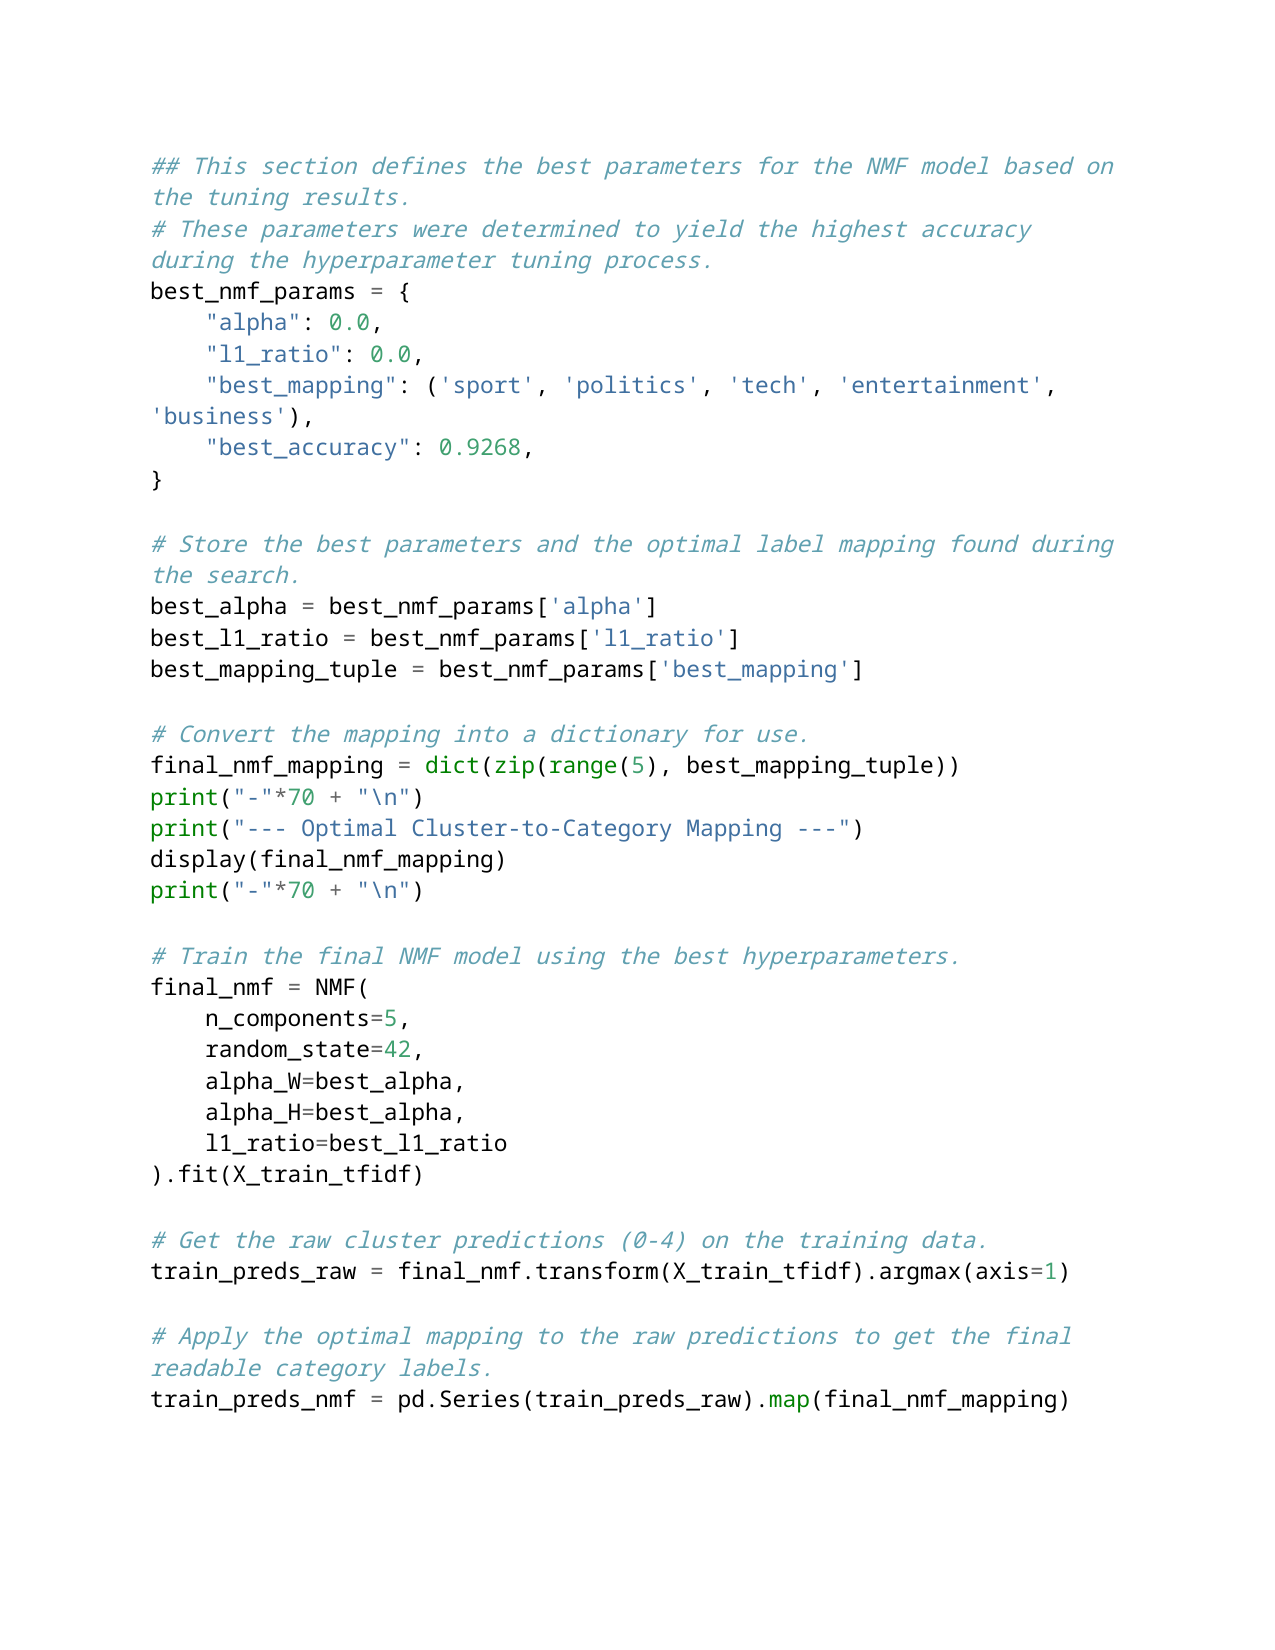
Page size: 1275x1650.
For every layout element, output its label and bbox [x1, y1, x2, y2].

text [150, 150, 1125, 1482]
